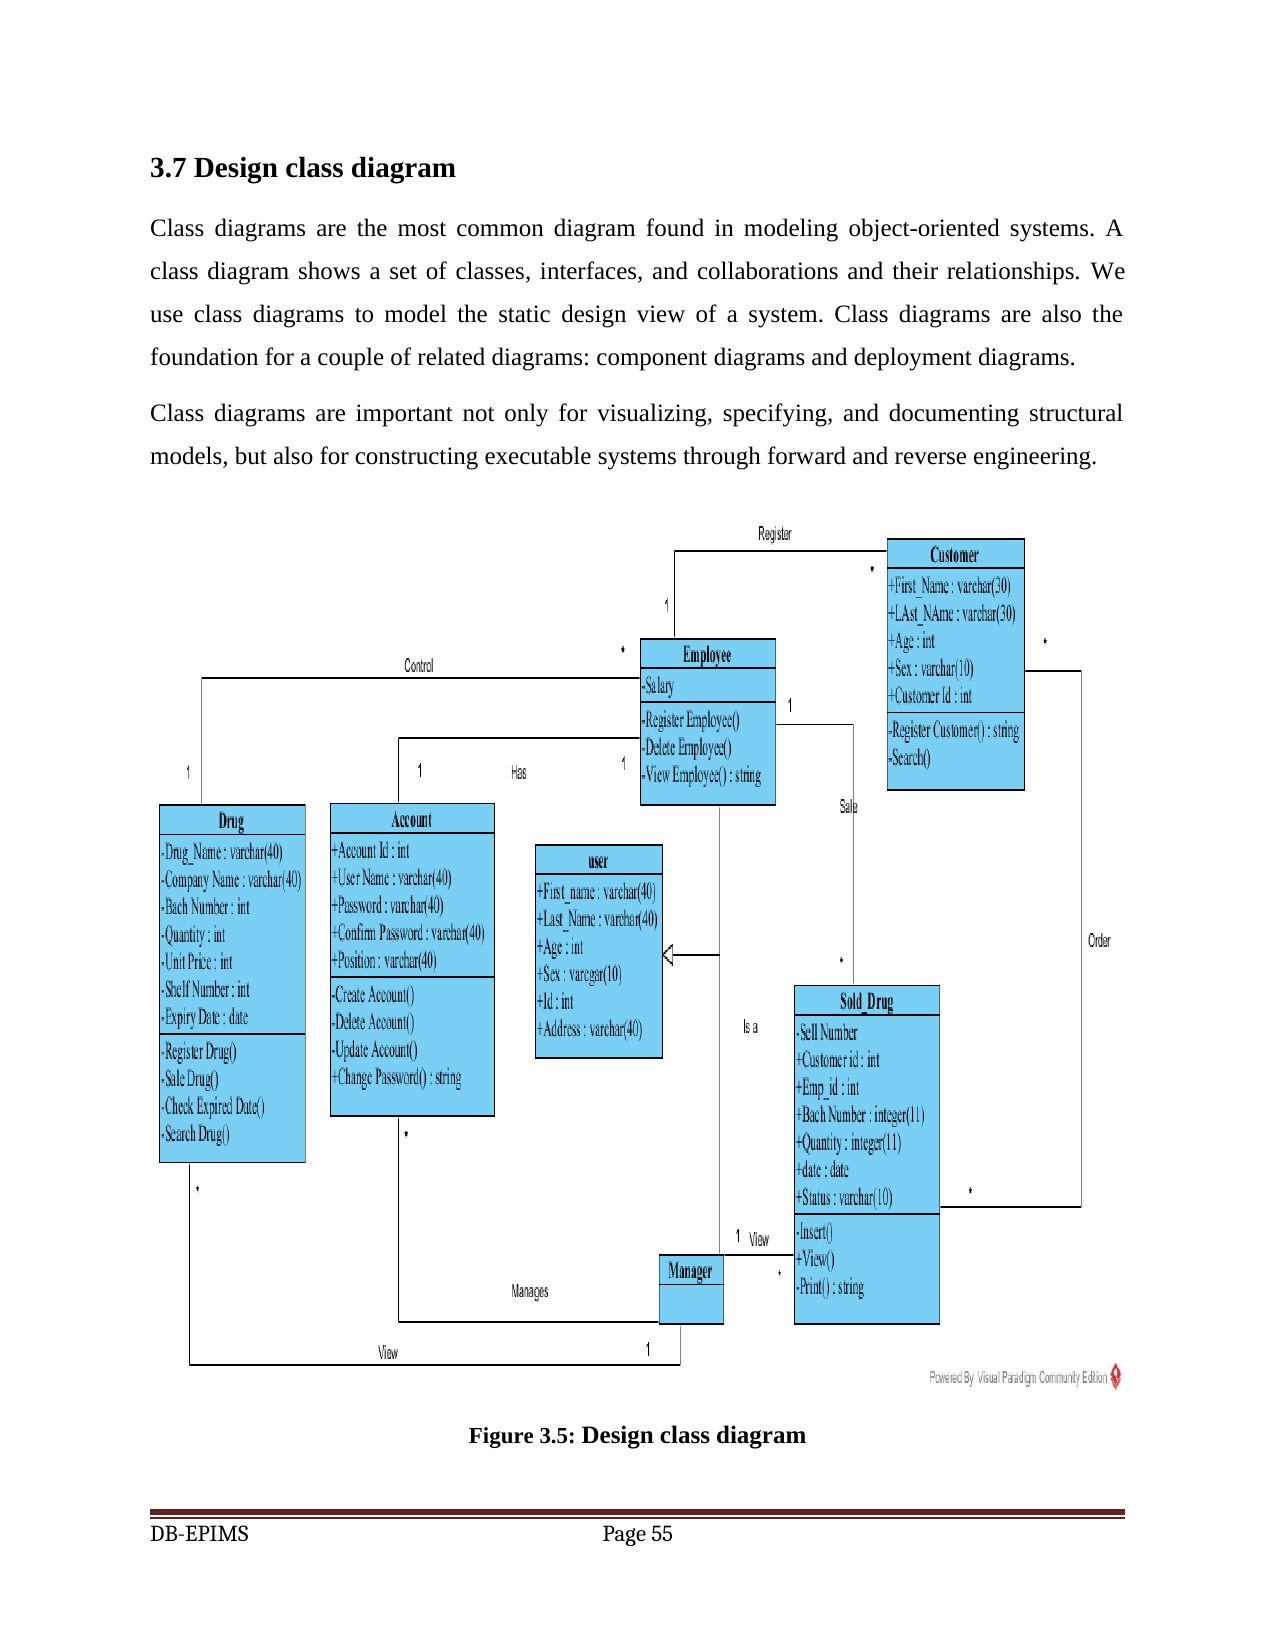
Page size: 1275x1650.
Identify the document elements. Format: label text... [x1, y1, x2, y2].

text 3.7 Design class diagram [150, 150, 1125, 183]
text Class diagrams are important not only for visualizing, specifying, and documenting structural models, but also for constructing executable systems through forward and reverse engineering. [150, 398, 1125, 470]
text Class diagrams are the most common diagram found in modeling object-oriented systems. A class diagram shows a set of classes, interfaces, and collaborations and their relationships. We use class diagrams to model the static design view of a system. Class diagrams are also the foundation for a couple of related diagrams: component diagrams and deployment diagrams. [150, 213, 1125, 371]
text Figure 3.5: Design class diagram [150, 1406, 1125, 1448]
